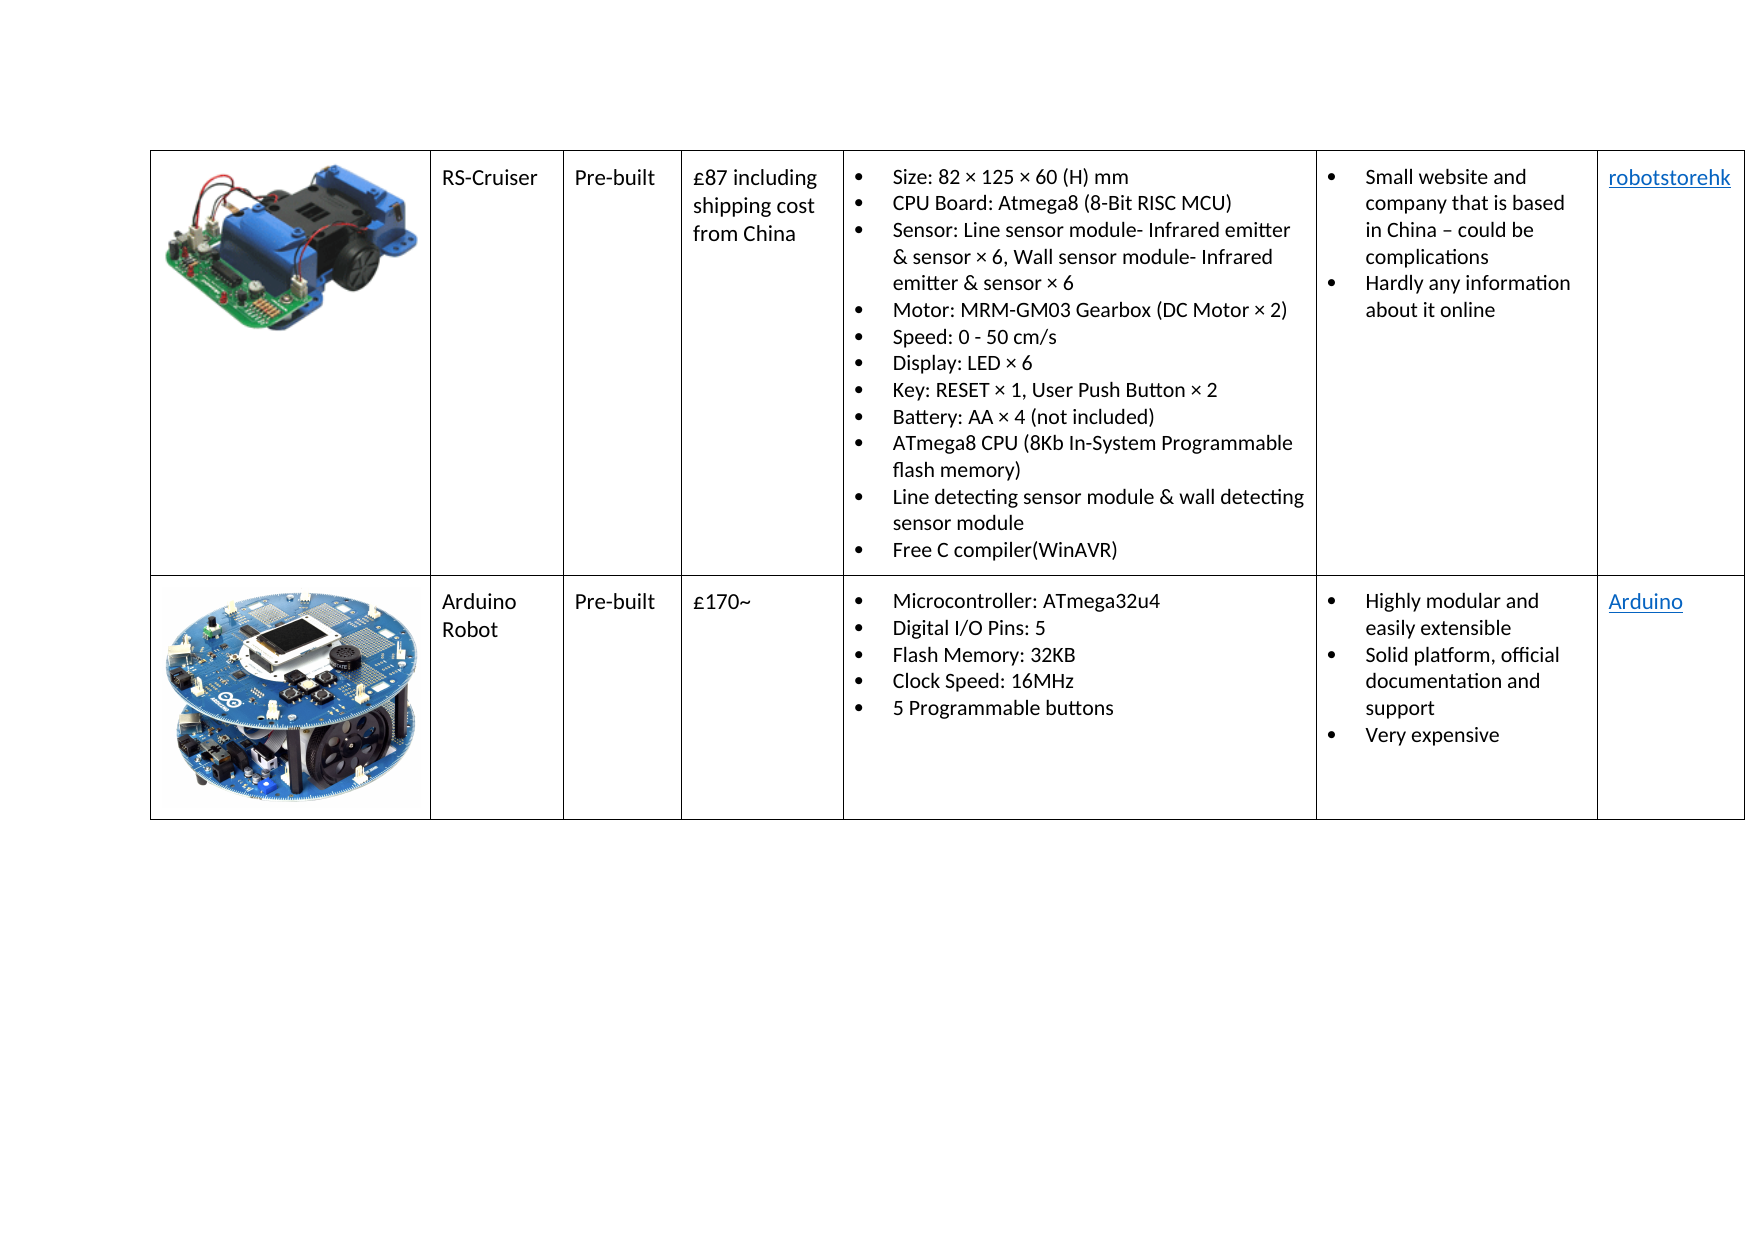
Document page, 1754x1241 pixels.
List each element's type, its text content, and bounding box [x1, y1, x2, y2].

table_cell [151, 151, 430, 574]
table_cell £170~ [682, 576, 843, 819]
table_cell Small website and company that is based in China – could be complications Hardly any information about it online [1317, 151, 1597, 574]
table_cell robotstorehk [1598, 151, 1744, 574]
table_cell Arduino [1598, 576, 1744, 819]
table_cell Pre-built [564, 576, 681, 819]
picture [161, 587, 422, 808]
table_cell Size: 82 × 125 × 60 (H) mm CPU Board: Atmega8 (8-Bit RISC MCU) Sensor: Line sensor module- Infrared emitter & sensor × 6, Wall sensor module- Infrared emitter & sensor × 6 Motor: MRM-GM03 Gearbox (DC Motor × 2) Speed: 0 - 50 cm/s Display: LED × 6 Key: RESET × 1, User Push Button × 2 Battery: AA × 4 (not included) ATmega8 CPU (8Kb In-System Programmable flash memory) Line detecting sensor module & wall detecting sensor module Free C compiler(WinAVR) [844, 151, 1316, 574]
table_cell [151, 576, 430, 819]
table_cell £87 including shipping cost from China [682, 151, 843, 574]
table_cell RS-Cruiser [431, 151, 563, 574]
table_cell Highly modular and easily extensible Solid platform, official documentation and support Very expensive [1317, 576, 1597, 819]
table_cell Microcontroller: ATmega32u4 Digital I/O Pins: 5 Flash Memory: 32KB Clock Speed: 16MHz 5 Programmable buttons [844, 576, 1316, 819]
table_cell Pre-built [564, 151, 681, 574]
table_cell Arduino Robot [431, 576, 563, 819]
picture [161, 162, 423, 332]
